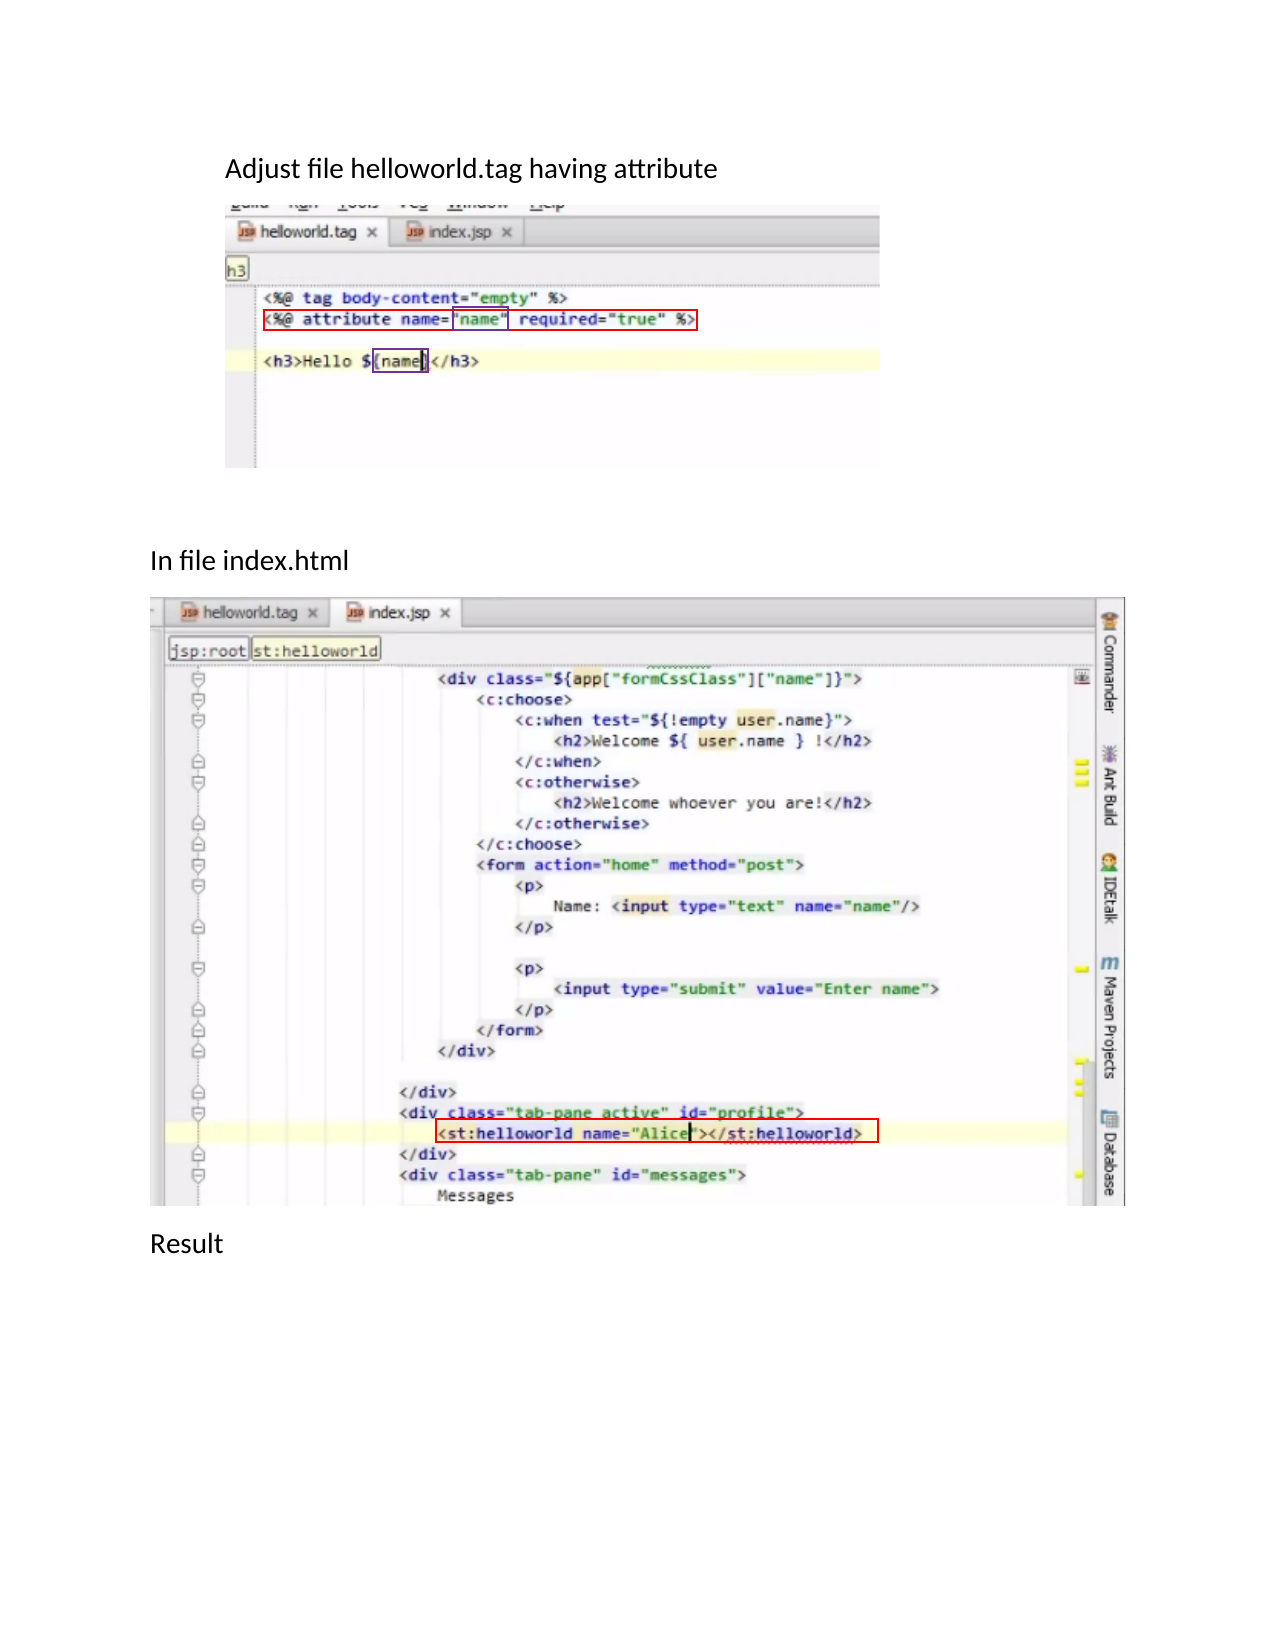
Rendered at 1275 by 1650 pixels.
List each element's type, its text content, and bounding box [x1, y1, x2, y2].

picture [225, 205, 880, 468]
picture [150, 597, 1125, 1206]
text Adjust file helloworld.tag having attribute [150, 150, 1125, 186]
text Result [150, 1225, 1125, 1261]
text In file index.html [150, 542, 1125, 578]
